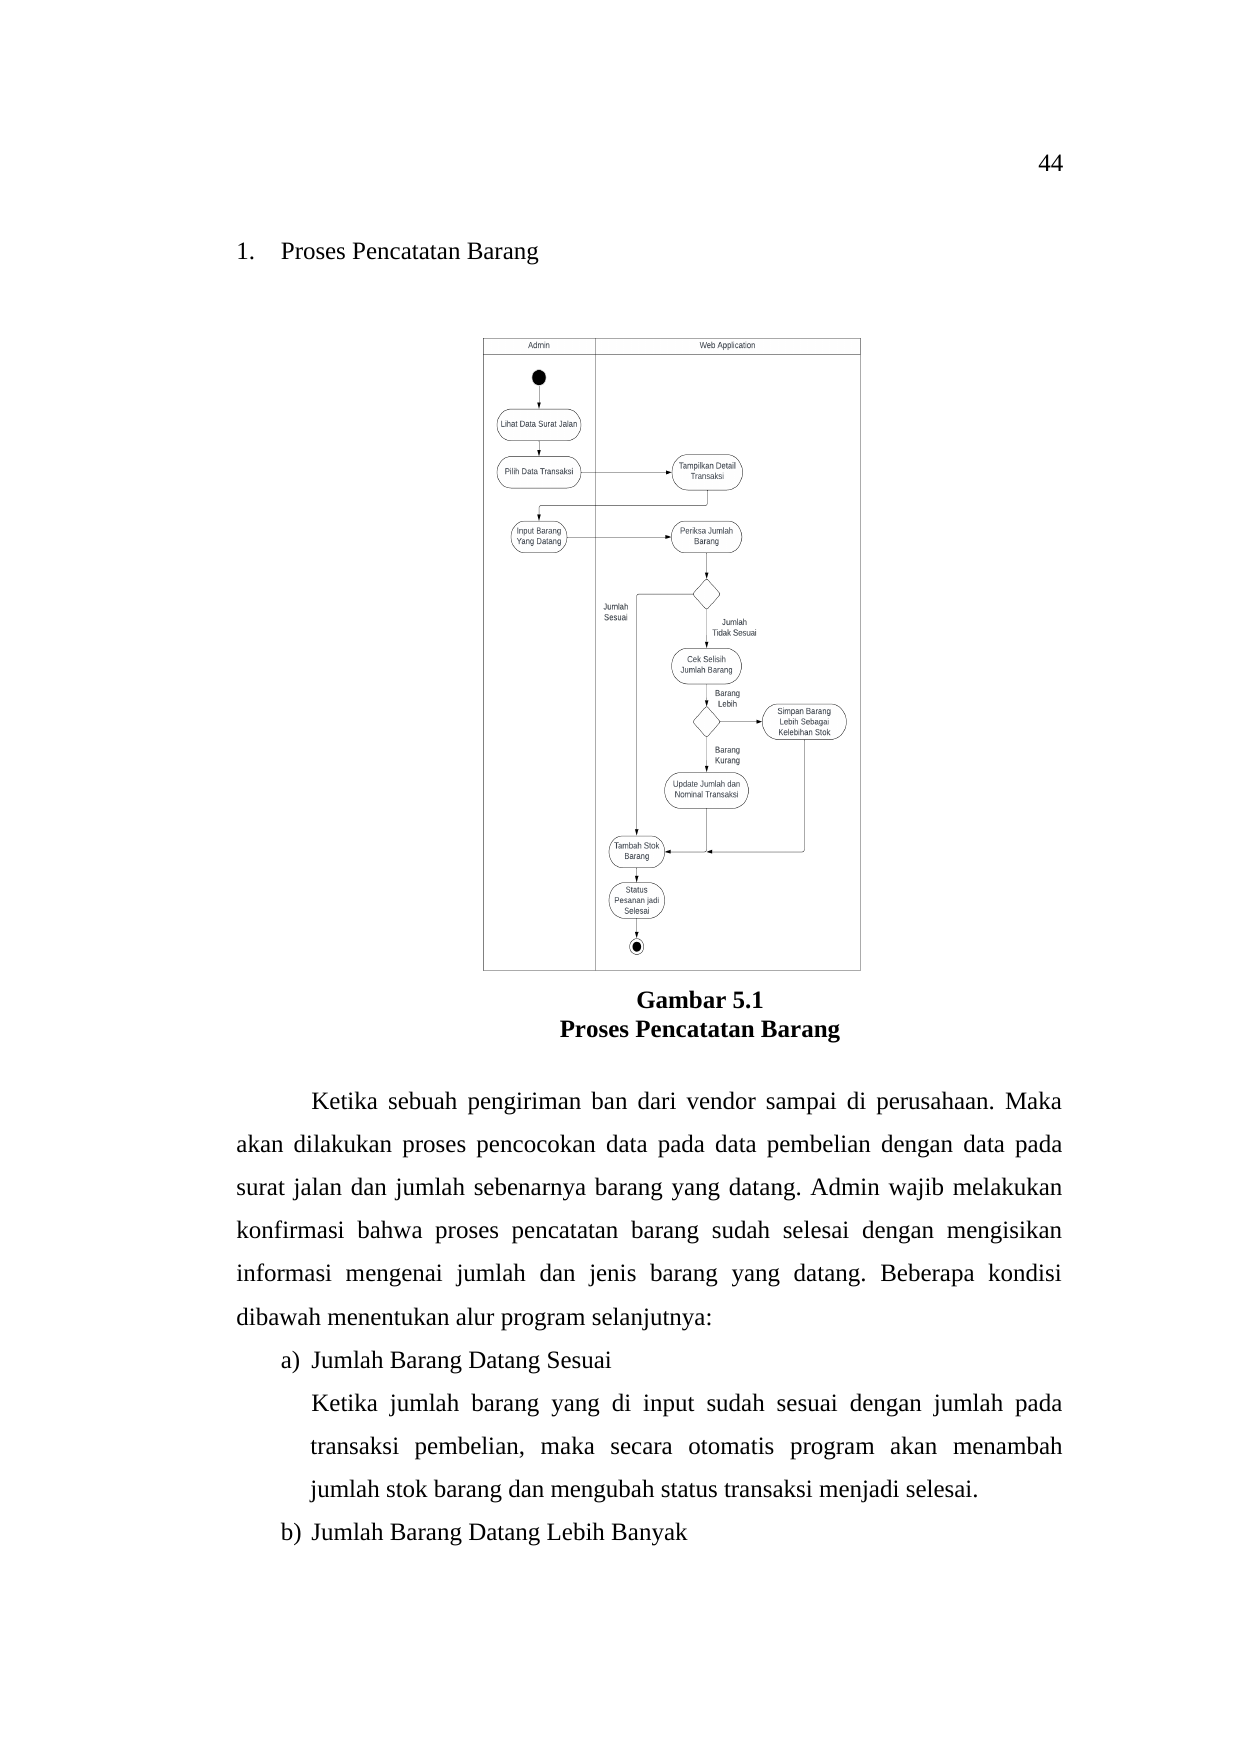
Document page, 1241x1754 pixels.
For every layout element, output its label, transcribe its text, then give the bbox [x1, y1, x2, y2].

text Ketika jumlah barang yang di input sudah sesuai dengan jumlah pada transaksi pembelian, maka secara otomatis program akan menambah jumlah stok barang dan mengubah status transaksi menjadi selesai. [310, 1388, 1063, 1503]
text Gambar 5.1 [385, 985, 1014, 1014]
text b) Jumlah Barang Datang Lebih Banyak [281, 1517, 1063, 1546]
text Proses Pencatatan Barang [385, 1014, 1014, 1043]
text Ketika sebuah pengiriman ban dari vendor sampai di perusahaan. Maka akan dilakukan proses pencocokan data pada data pembelian dengan data pada surat jalan dan jumlah sebenarnya barang yang datang. Admin wajib melakukan konfirmasi bahwa proses pencatatan barang sudah selesai dengan mengisikan informasi mengenai jumlah dan jenis barang yang datang. Beberapa kondisi dibawah menentukan alur program selanjutnya: [236, 1086, 1063, 1330]
picture [469, 322, 874, 986]
text a) Jumlah Barang Datang Sesuai [281, 1345, 1063, 1373]
list Proses Pencatatan Barang [236, 236, 1063, 265]
